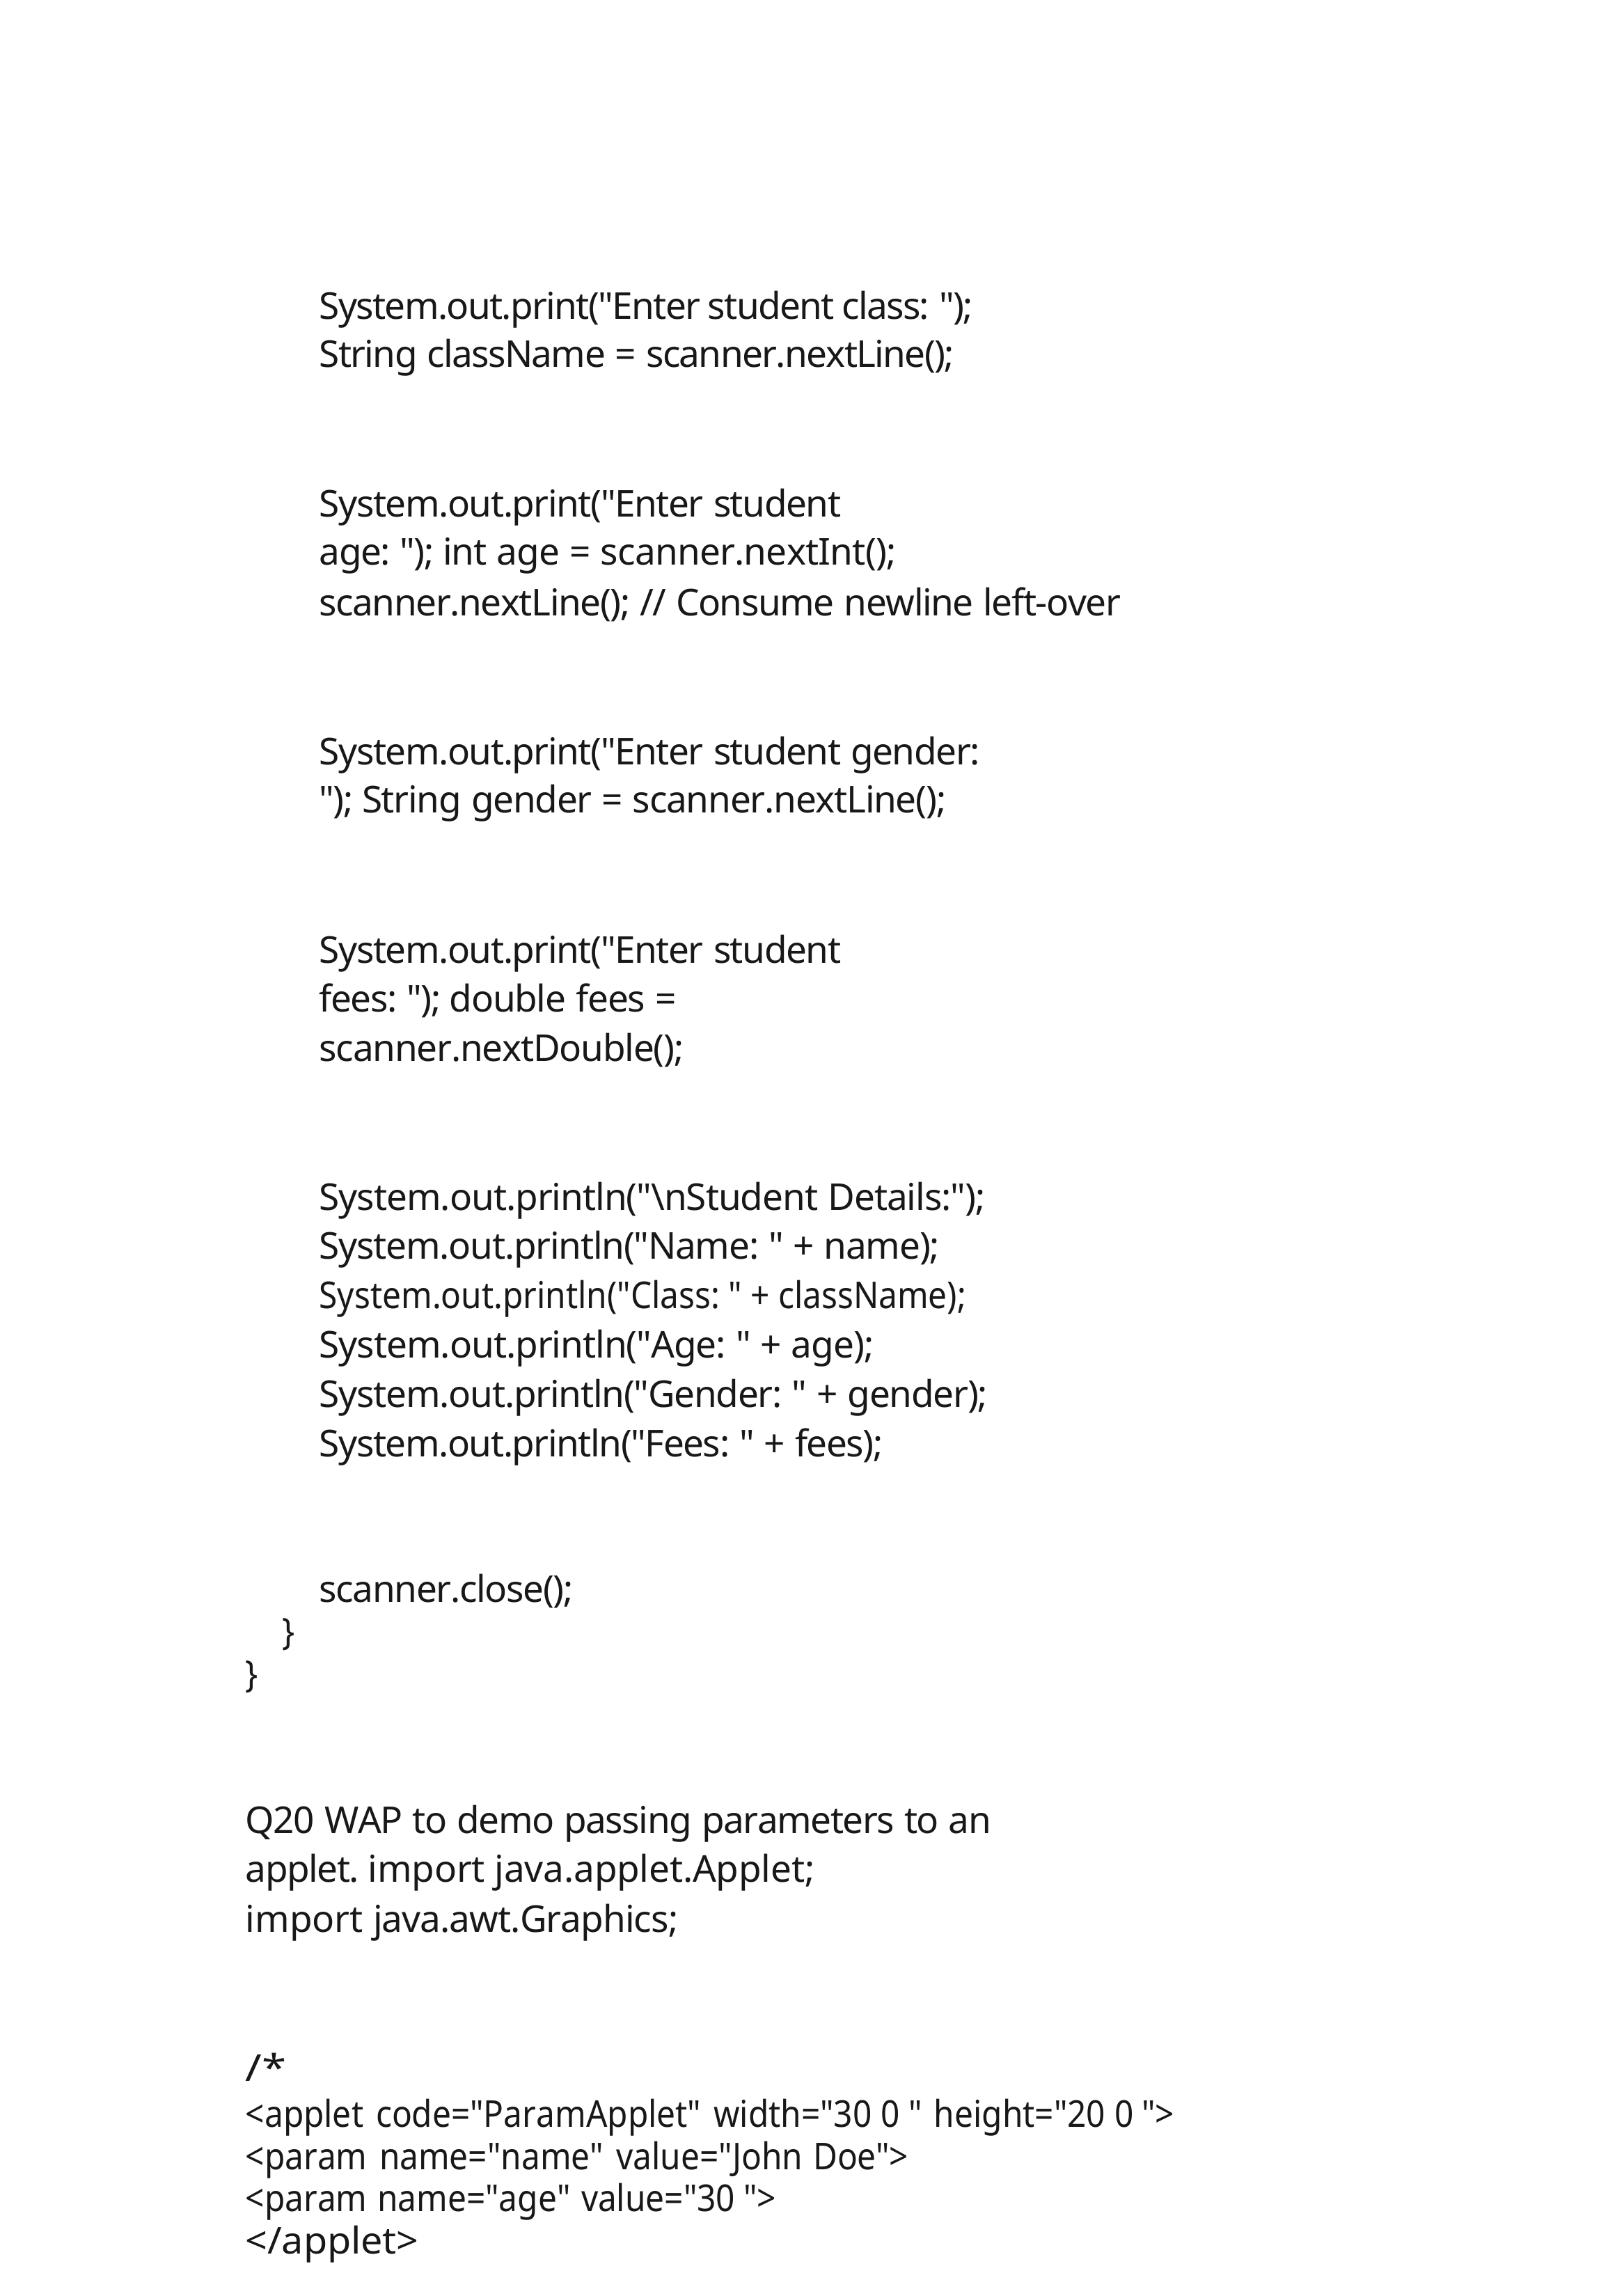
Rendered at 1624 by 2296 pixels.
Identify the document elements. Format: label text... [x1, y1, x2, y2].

text System.out.println("\nStudent Details:"); System.out.println("Name: " + name); System.out.println("Class: " + className); System.out.println("Age: " + age); System.out.println("Gender: " + gender); System.out.println("Fees: " + fees); [319, 1171, 1009, 1468]
text } [283, 1611, 1480, 1653]
text scanner.close(); [319, 1568, 1480, 1611]
text /* [246, 2041, 1480, 2092]
text System.out.print("Enter student age: "); int age = scanner.nextInt(); [319, 478, 919, 576]
text System.out.print("Enter student gender: "); String gender = scanner.nextLine(); [319, 725, 1009, 824]
text Q20 WAP to demo passing parameters to an applet. import java.applet.Applet; [246, 1794, 1066, 1893]
text <param name="name" value="John Doe"> [246, 2135, 1480, 2178]
text <param name="age" value="30 "> [246, 2178, 1480, 2220]
text scanner.nextLine(); // Consume newline left-over [319, 576, 1480, 627]
text import java.awt.Graphics; [246, 1893, 1480, 1943]
text System.out.print("Enter student fees: "); double fees = scanner.nextDouble(); [319, 924, 927, 1072]
text <applet code="ParamApplet" width="30 0 " height="20 0 "> [246, 2093, 1480, 2135]
text System.out.print("Enter student class: "); String className = scanner.nextLine(); [319, 280, 1009, 378]
text } [246, 1653, 1480, 1696]
text </applet> [246, 2220, 1480, 2263]
